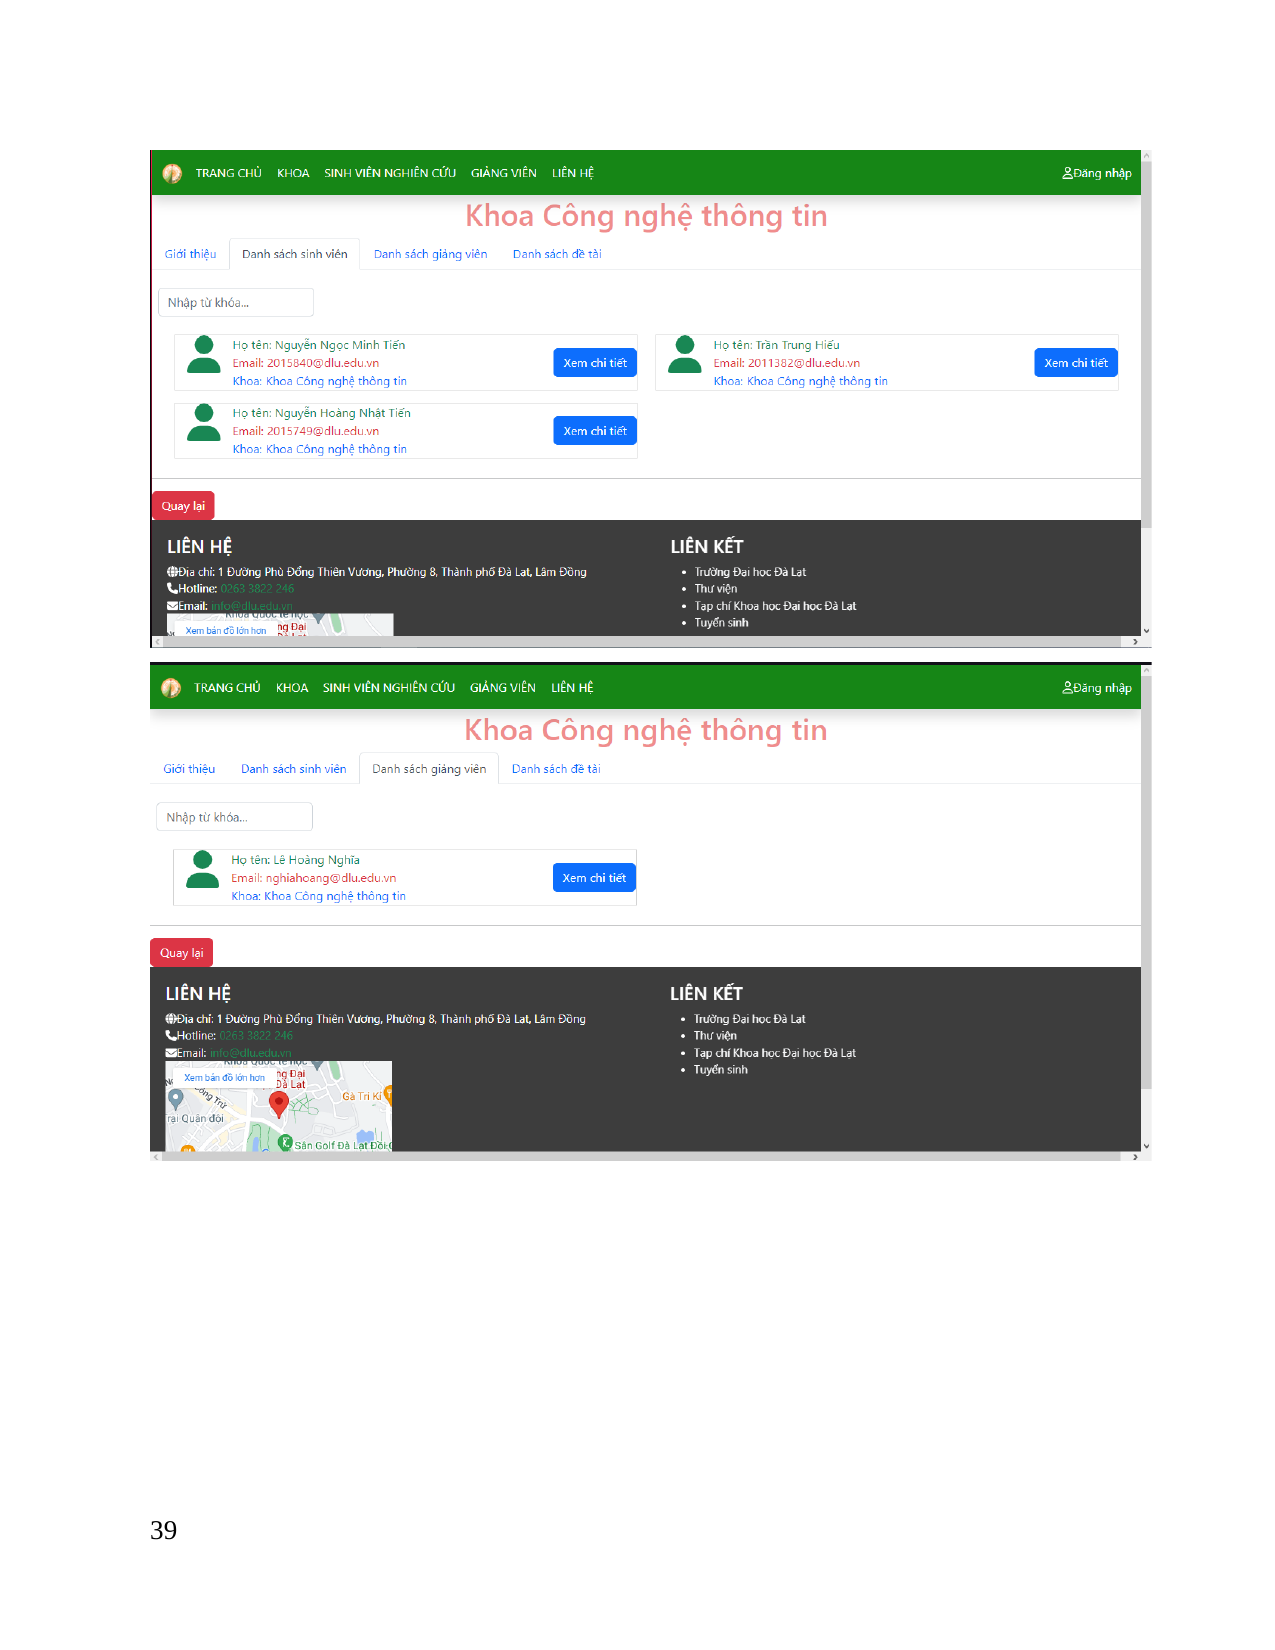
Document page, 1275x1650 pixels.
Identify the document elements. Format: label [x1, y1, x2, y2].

picture [150, 662, 1152, 1161]
picture [150, 150, 1152, 648]
